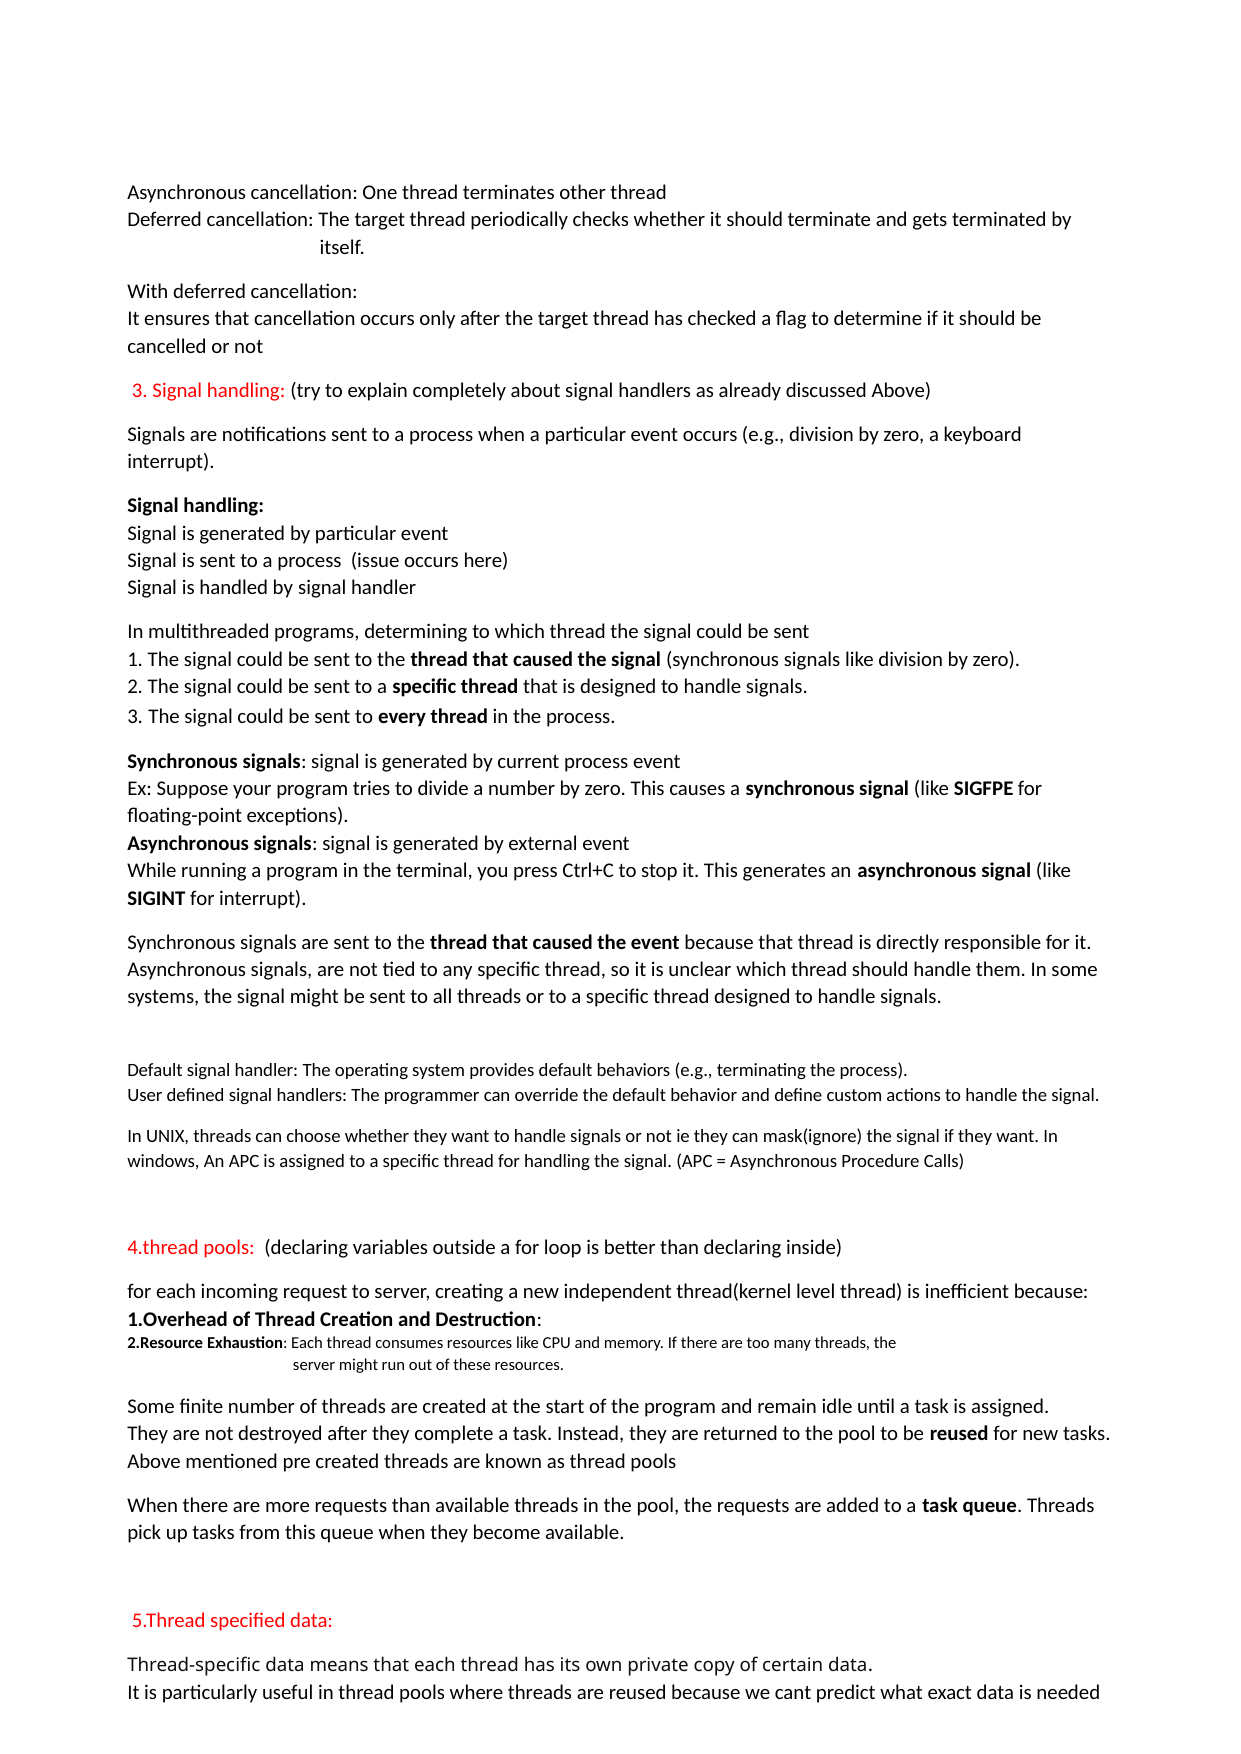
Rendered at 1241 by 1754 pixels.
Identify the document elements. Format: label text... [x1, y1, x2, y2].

text Asynchronous cancellation: One thread terminates other thread Deferred cancellation: The target thread periodically checks whether it should terminate and gets terminated by itself. [127, 179, 1113, 259]
text When there are more requests than available threads in the pool, the requests are added to a task queue. Threads pick up tasks from this queue when they become available. [127, 1492, 1113, 1545]
text In UNIX, threads can choose whether they want to handle signals or not ie they can mask(ignore) the signal if they want. In windows, An APC is assigned to a specific thread for handling the signal. (APC = Asynchronous Procedure Calls) [127, 1124, 1113, 1172]
text In multithreaded programs, determining to which thread the signal could be sent 1. The signal could be sent to the thread that caused the signal (synchronous signals like division by zero). 2. The signal could be sent to a specific thread that is designed to handle signals. 3. The signal could be sent to every thread in the process. [127, 619, 1113, 729]
text 4.thread pools: (declaring variables outside a for loop is better than declaring inside) [127, 1234, 1113, 1260]
text Synchronous signals: signal is generated by current process event Ex: Suppose your program tries to divide a number by zero. This causes a synchronous signal (like SIGFPE for floating-point exceptions). Asynchronous signals: signal is generated by external event While running a program in the terminal, you press Ctrl+C to stop it. This generates an asynchronous signal (like SIGINT for interrupt). [127, 748, 1113, 910]
text Some finite number of threads are created at the start of the program and remain idle until a task is assigned. They are not destroyed after they complete a task. Instead, they are returned to the pool to be reused for new tasks. Above mentioned pre created threads are known as thread pools [127, 1393, 1113, 1473]
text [127, 1652, 1113, 1705]
text Signal handling: Signal is generated by particular event Signal is sent to a process (issue occurs here) Signal is handled by signal handler [127, 492, 1113, 600]
text Default signal handler: The operating system provides default behaviors (e.g., terminating the process). User defined signal handlers: The programmer can override the default behavior and define custom actions to handle the signal. [127, 1058, 1113, 1106]
text Signals are notifications sent to a process when a particular event occurs (e.g., division by zero, a keyboard interrupt). [127, 421, 1113, 474]
text With deferred cancellation: It ensures that cancellation occurs only after the target thread has checked a flag to determine if it should be cancelled or not [127, 278, 1113, 358]
text for each incoming request to server, creating a new independent thread(kernel level thread) is inefficient because: 1.Overhead of Thread Creation and Destruction: 2.Resource Exhaustion: Each thread consumes resources like CPU and memory. If there are too many threads, the server might run out of these resources. [127, 1278, 1113, 1375]
text 3. Signal handling: (try to explain completely about signal handlers as already discussed Above) [127, 377, 1113, 402]
text Synchronous signals are sent to the thread that caused the event because that thread is directly responsible for it. Asynchronous signals, are not tied to any specific thread, so it is unclear which thread should handle them. In some systems, the signal might be sent to all threads or to a specific thread designed to handle signals. [127, 929, 1113, 1039]
text 5.Thread specified data: [127, 1608, 1113, 1633]
